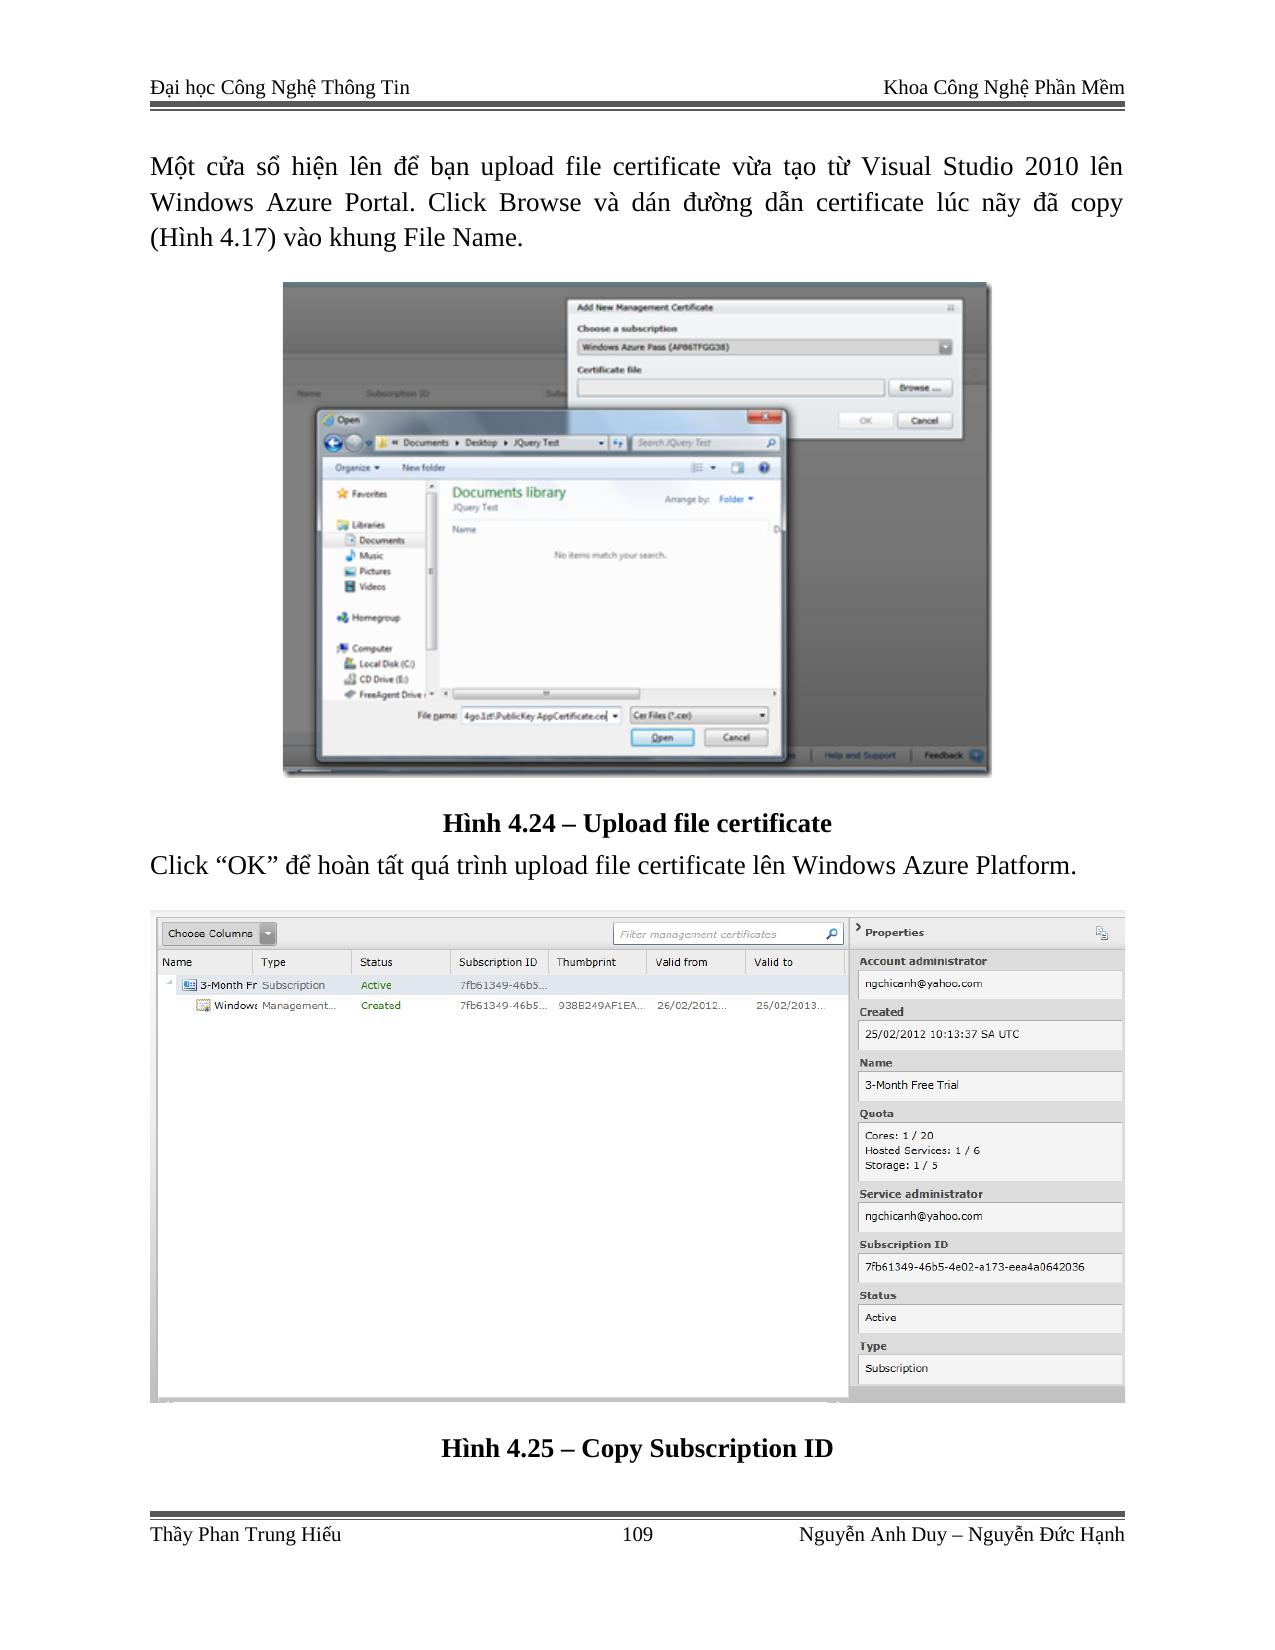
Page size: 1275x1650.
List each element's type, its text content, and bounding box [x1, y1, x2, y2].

subtitle Hình 4.25 – Copy Subscription ID [150, 1432, 1125, 1463]
subtitle Hình 4.24 – Upload file certificate [150, 807, 1125, 838]
picture [282, 282, 993, 778]
picture [150, 910, 1125, 1403]
text Một cửa sổ hiện lên để bạn upload file certificate vừa tạo từ Visual Studio 2010 lên Windows Azure Portal. Click Browse và dán đường dẫn certificate lúc nãy đã copy (Hình 4.17) vào khung File Name. [150, 150, 1125, 253]
text Click “OK” để hoàn tất quá trình upload file certificate lên Windows Azure Platform. [150, 849, 1125, 881]
